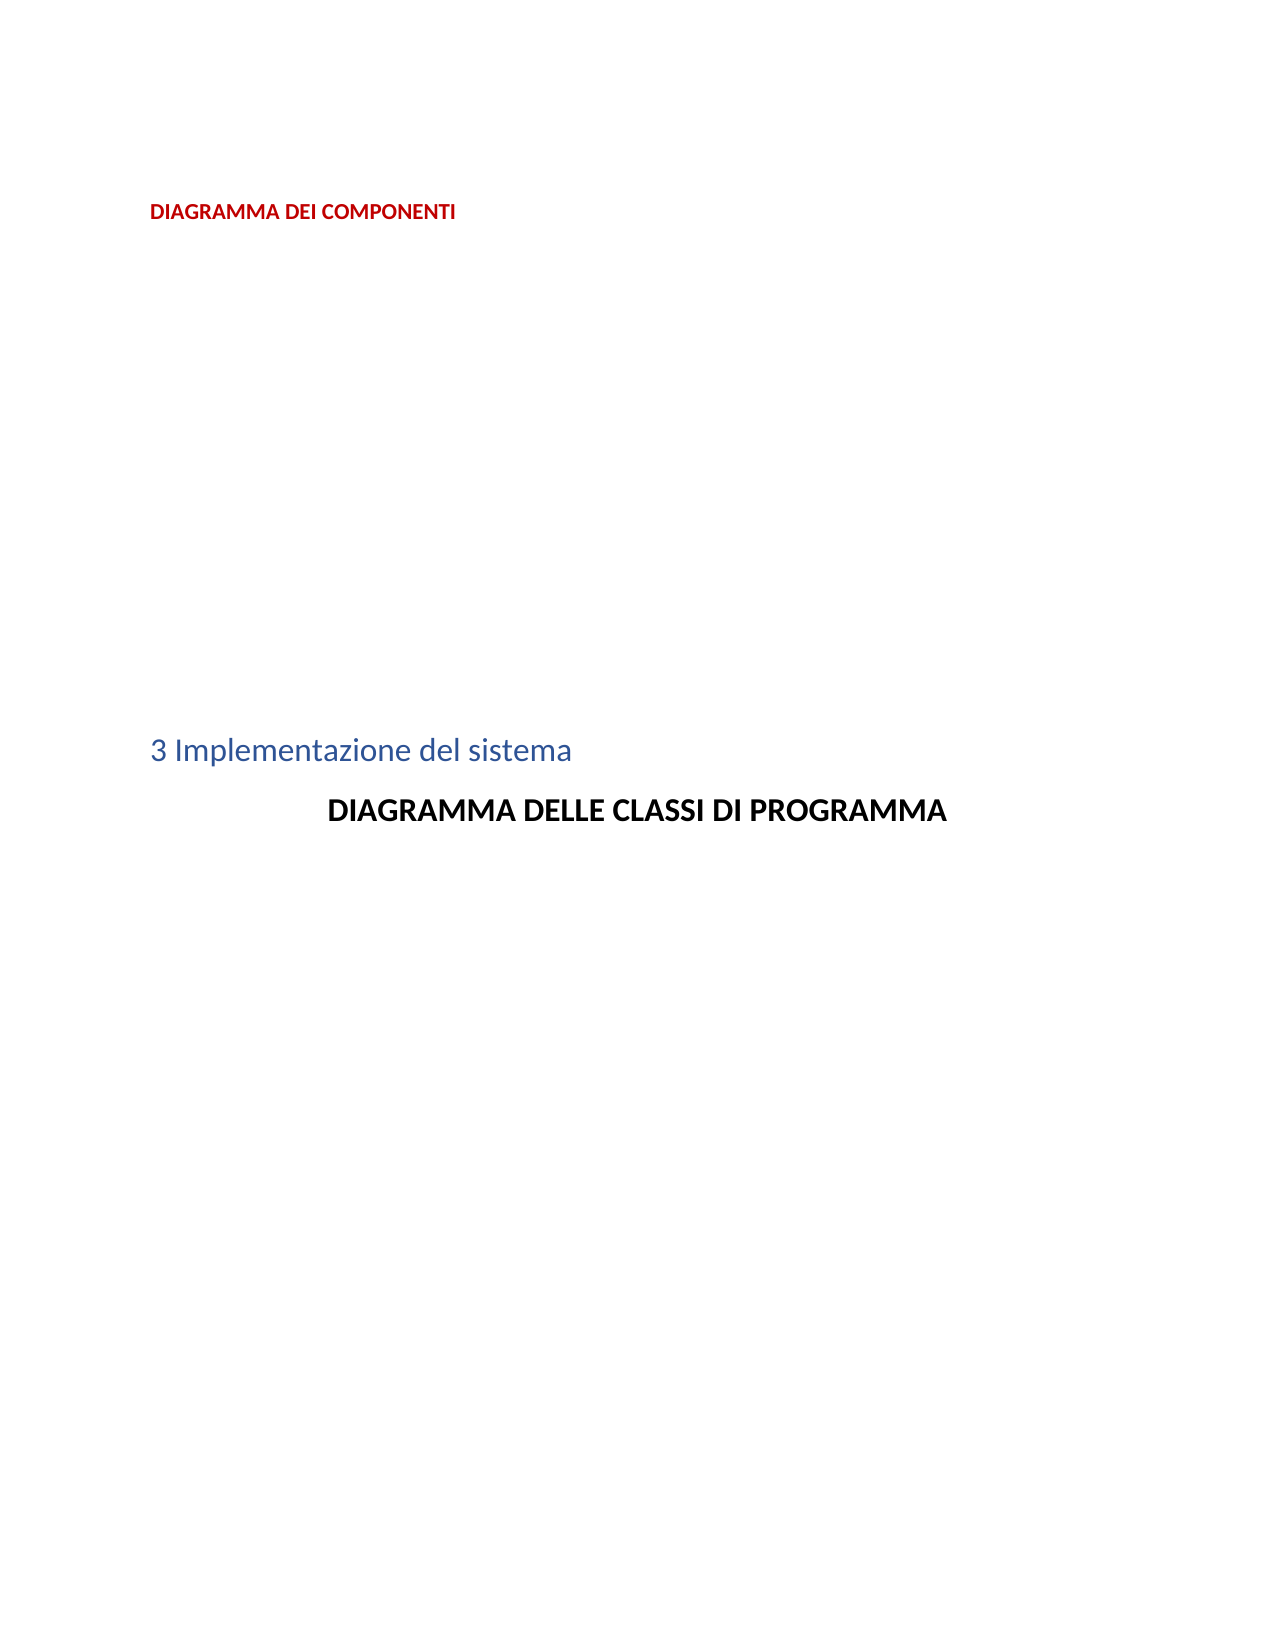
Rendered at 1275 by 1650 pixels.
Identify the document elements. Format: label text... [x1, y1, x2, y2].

text DIAGRAMMA DEI COMPONENTI [150, 197, 1125, 225]
text 3 Implementazione del sistema [150, 729, 1125, 769]
text DIAGRAMMA DELLE CLASSI DI PROGRAMMA [150, 789, 1125, 830]
